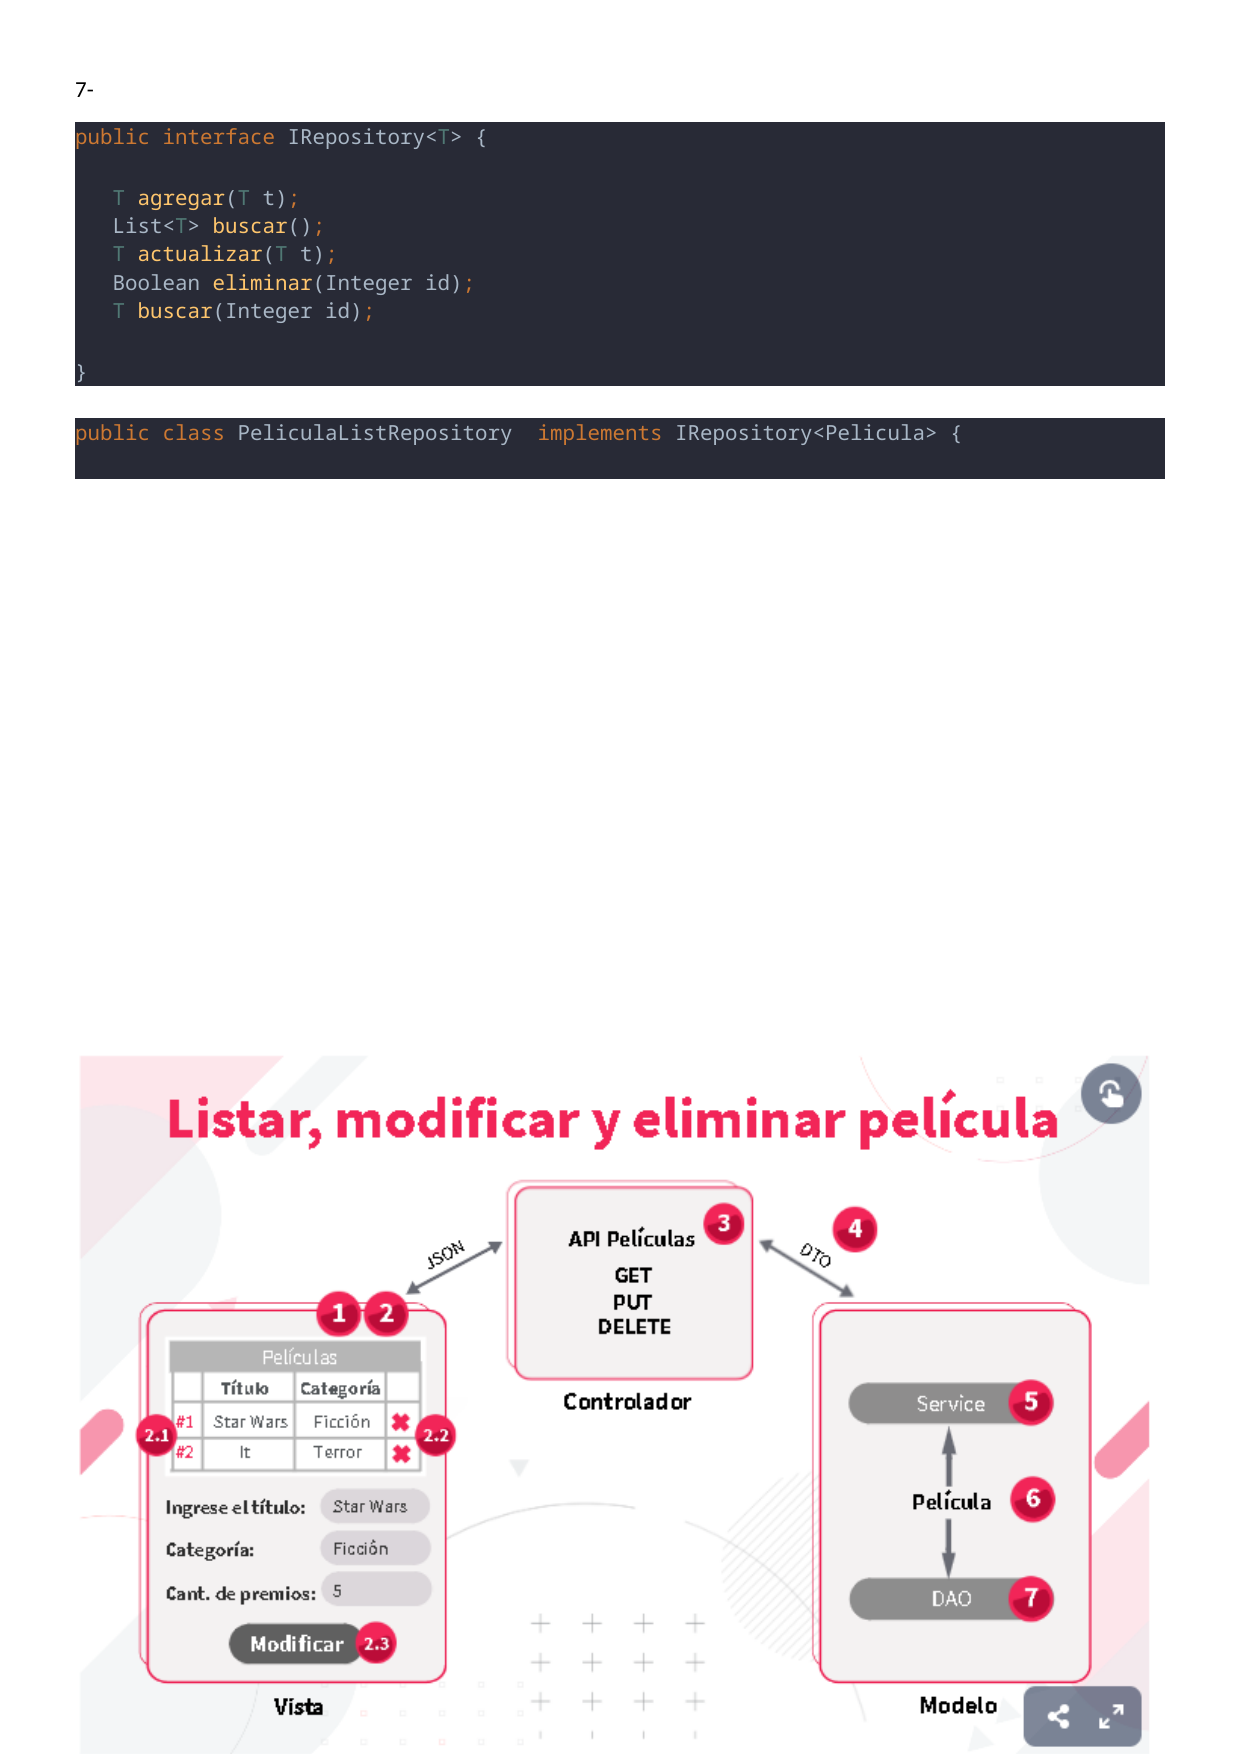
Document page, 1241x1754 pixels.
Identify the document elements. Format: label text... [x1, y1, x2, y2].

text T buscar(Integer id); [75, 296, 1165, 325]
picture [75, 1041, 1166, 1754]
text Boolean eliminar(Integer id); [75, 268, 1165, 296]
text public class PeliculaListRepository implements IRepository<Pelicula> { [75, 418, 1165, 447]
text List<T> buscar(); [75, 211, 1165, 239]
text T agregar(T t); [75, 183, 1165, 211]
text T actualizar(T t); [75, 239, 1165, 268]
text 7- [75, 75, 1165, 103]
text } [75, 357, 1165, 386]
text public interface IRepository<T> { [75, 122, 1165, 150]
